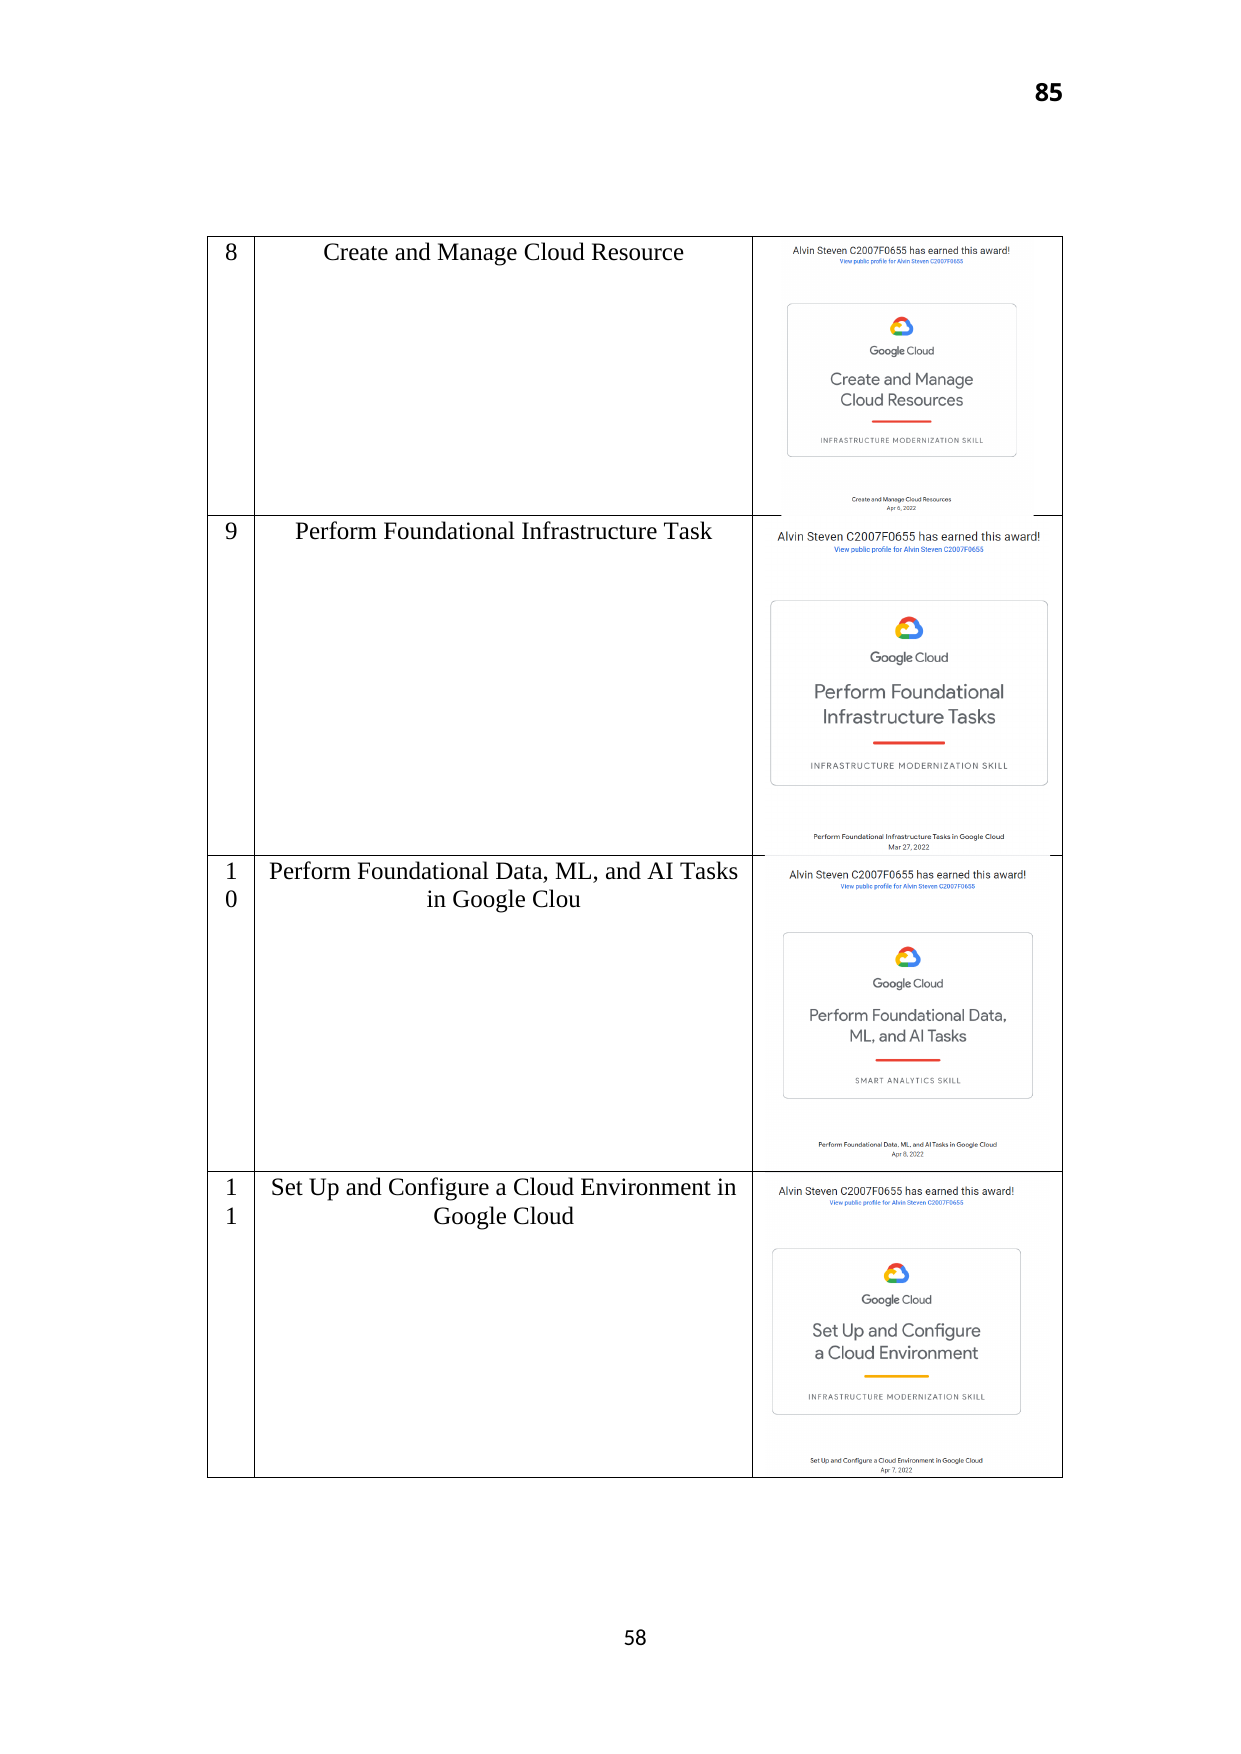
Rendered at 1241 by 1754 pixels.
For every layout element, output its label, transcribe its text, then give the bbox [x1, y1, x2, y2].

table_cell [1051, 856, 1062, 1171]
table_cell [753, 516, 765, 855]
table_cell Perform Foundational Data, ML, and AI Tasks in Google Clou [255, 856, 752, 1171]
table_header [1034, 237, 1062, 515]
picture [764, 237, 1051, 1171]
table_cell Perform Foundational Infrastructure Task [255, 516, 752, 855]
table_cell 10 [208, 856, 254, 1171]
picture [765, 1172, 1050, 1477]
table_cell Set Up and Configure a Cloud Environment in Google Cloud [255, 1172, 752, 1477]
table_cell [753, 856, 764, 1171]
table_cell [1050, 516, 1062, 855]
table_cell 9 [208, 516, 254, 855]
table_header Create and Manage Cloud Resource [255, 237, 752, 515]
table_header [753, 237, 781, 515]
table_cell 11 [208, 1172, 254, 1477]
table_cell [1050, 1172, 1062, 1477]
table_header 8 [208, 237, 254, 515]
table_cell [753, 1172, 765, 1477]
